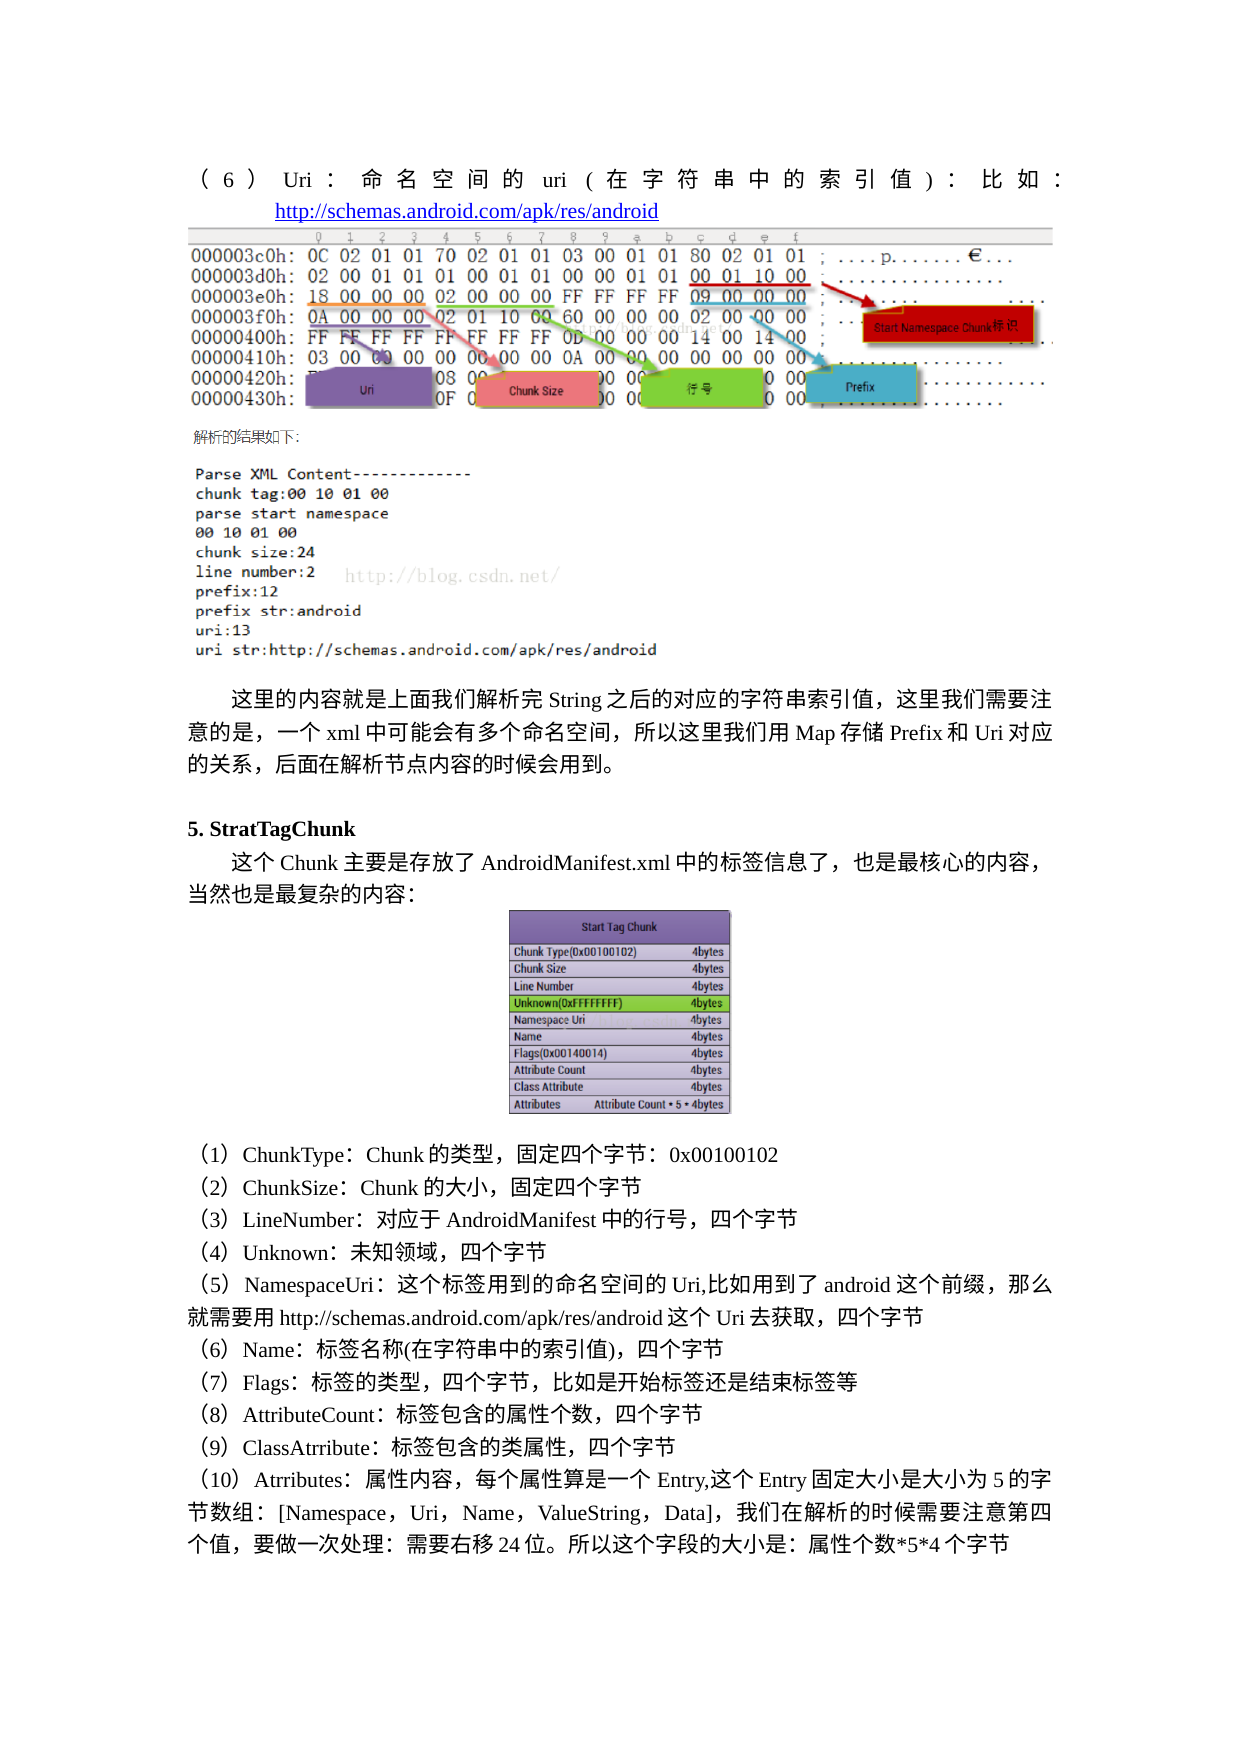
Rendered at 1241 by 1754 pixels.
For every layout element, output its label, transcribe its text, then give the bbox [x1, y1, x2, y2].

text （6）Name：标签名称(在字符串中的索引值)，四个字节 [187, 1332, 1053, 1364]
text 这个Chunk主要是存放了AndroidManifest.xml中的标签信息了，也是最核心的内容，当然也是最复杂的内容： [187, 844, 1053, 909]
text （2）ChunkSize：Chunk的大小，固定四个字节 [187, 1169, 1053, 1202]
picture [187, 227, 1053, 415]
text （7）Flags：标签的类型，四个字节，比如是开始标签还是结束标签等 [187, 1364, 1053, 1397]
text 5. StratTagChunk [187, 812, 1053, 844]
text （1）ChunkType：Chunk的类型，固定四个字节：0x00100102 [187, 1137, 1053, 1169]
text 这里的内容就是上面我们解析完String之后的对应的字符串索引值，这里我们需要注意的是，一个xml中可能会有多个命名空间，所以这里我们用Map存储Prefix和Uri对应的关系，后面在解析节点内容的时候会用到。 [187, 682, 1053, 779]
text （3）LineNumber：对应于AndroidManifest中的行号，四个字节 [187, 1202, 1053, 1234]
text （9）ClassAtrribute：标签包含的类属性，四个字节 [187, 1429, 1053, 1462]
text （6）Uri：命名空间的uri (在字符串中的索引值)：比如：http://schemas.android.com/apk/res/android [187, 162, 1053, 227]
text （8）AttributeCount：标签包含的属性个数，四个字节 [187, 1397, 1053, 1429]
picture [507, 909, 733, 1115]
text （10）Atrributes：属性内容，每个属性算是一个Entry,这个Entry固定大小是大小为5的字节数组：[Namespace，Uri，Name，ValueString，Data]，我们在解析的时候需要注意第四个值，要做一次处理：需要右移24位。所以这个字段的大小是：属性个数*5*4个字节 [187, 1462, 1053, 1559]
picture [187, 422, 666, 666]
text （5）NamespaceUri：这个标签用到的命名空间的Uri,比如用到了android这个前缀，那么就需要用http://schemas.android.com/apk/res/android这个Uri去获取，四个字节 [187, 1267, 1053, 1332]
text （4）Unknown：未知领域，四个字节 [187, 1234, 1053, 1267]
